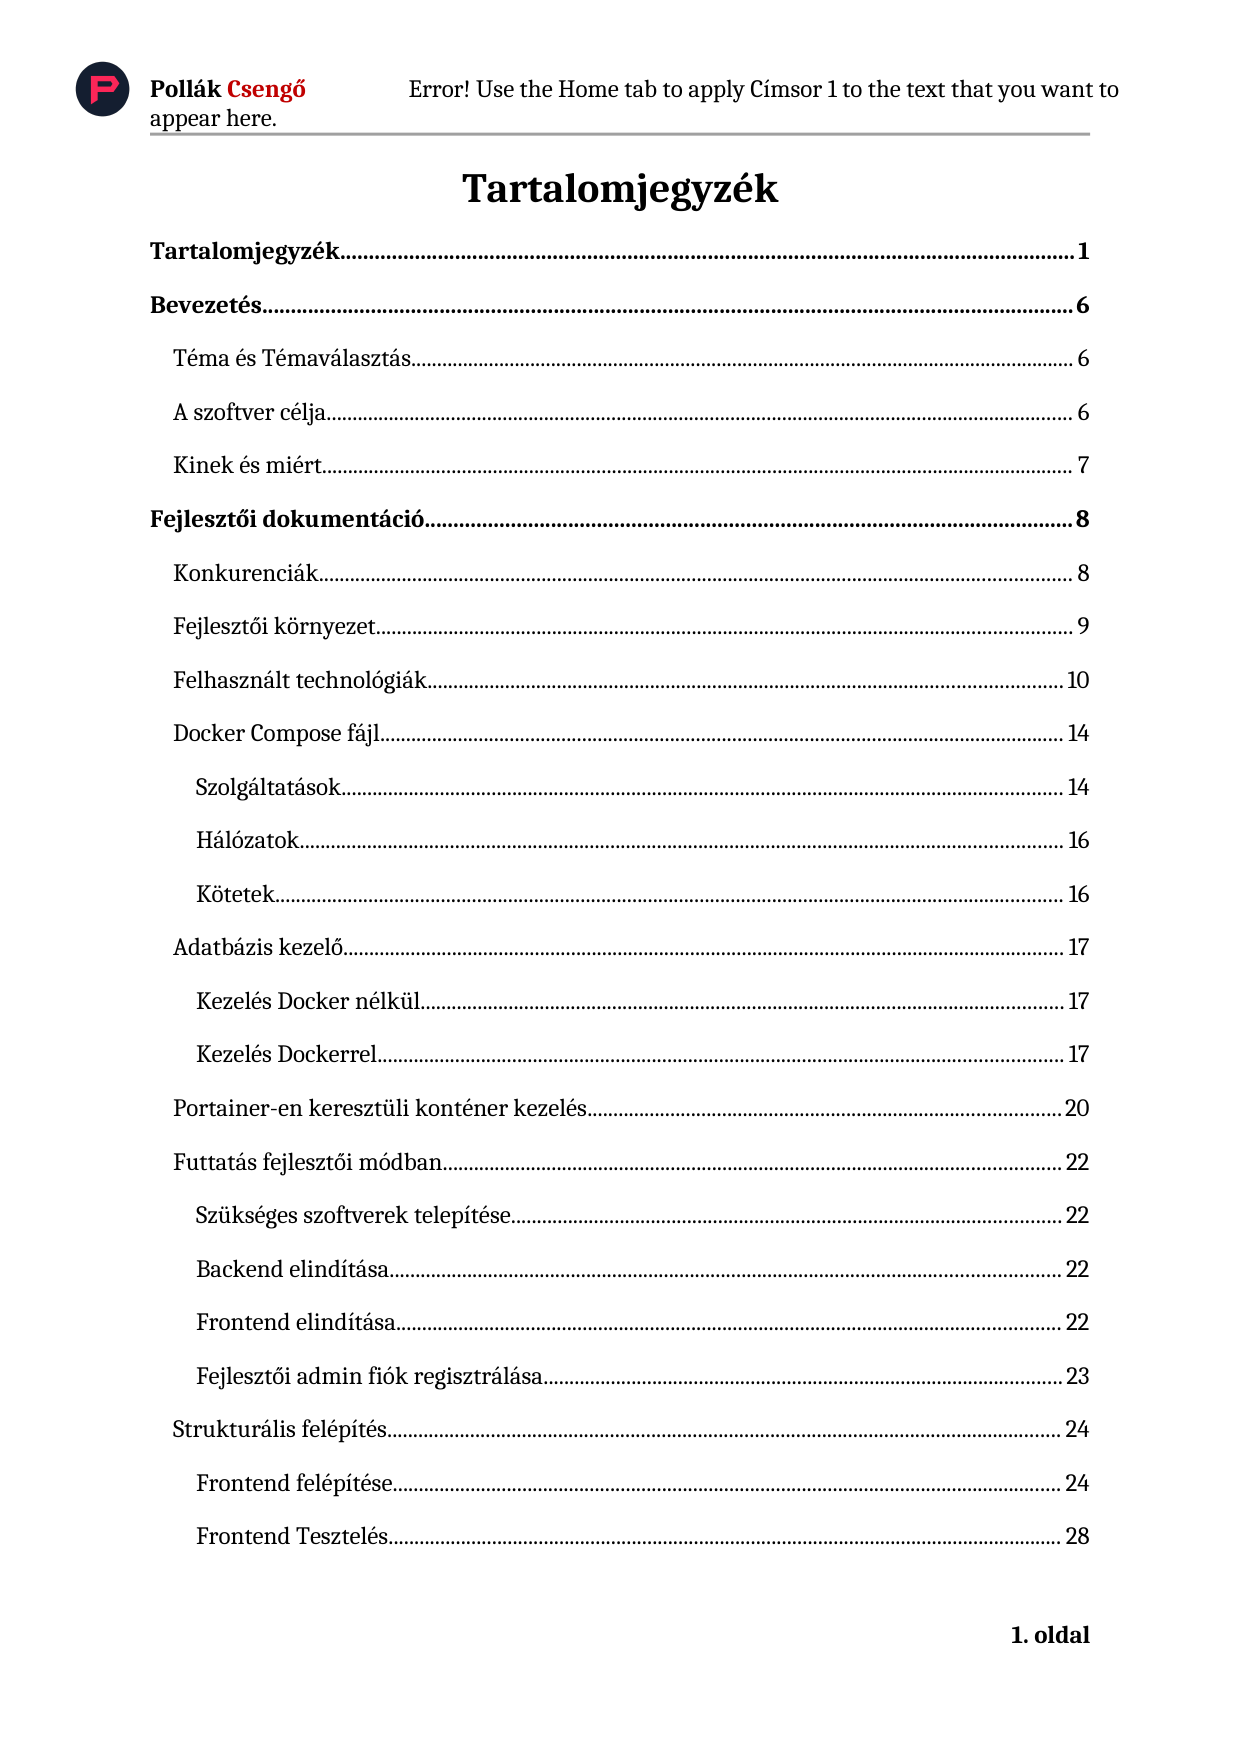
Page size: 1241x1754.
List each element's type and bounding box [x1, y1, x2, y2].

picture [71, 57, 132, 118]
